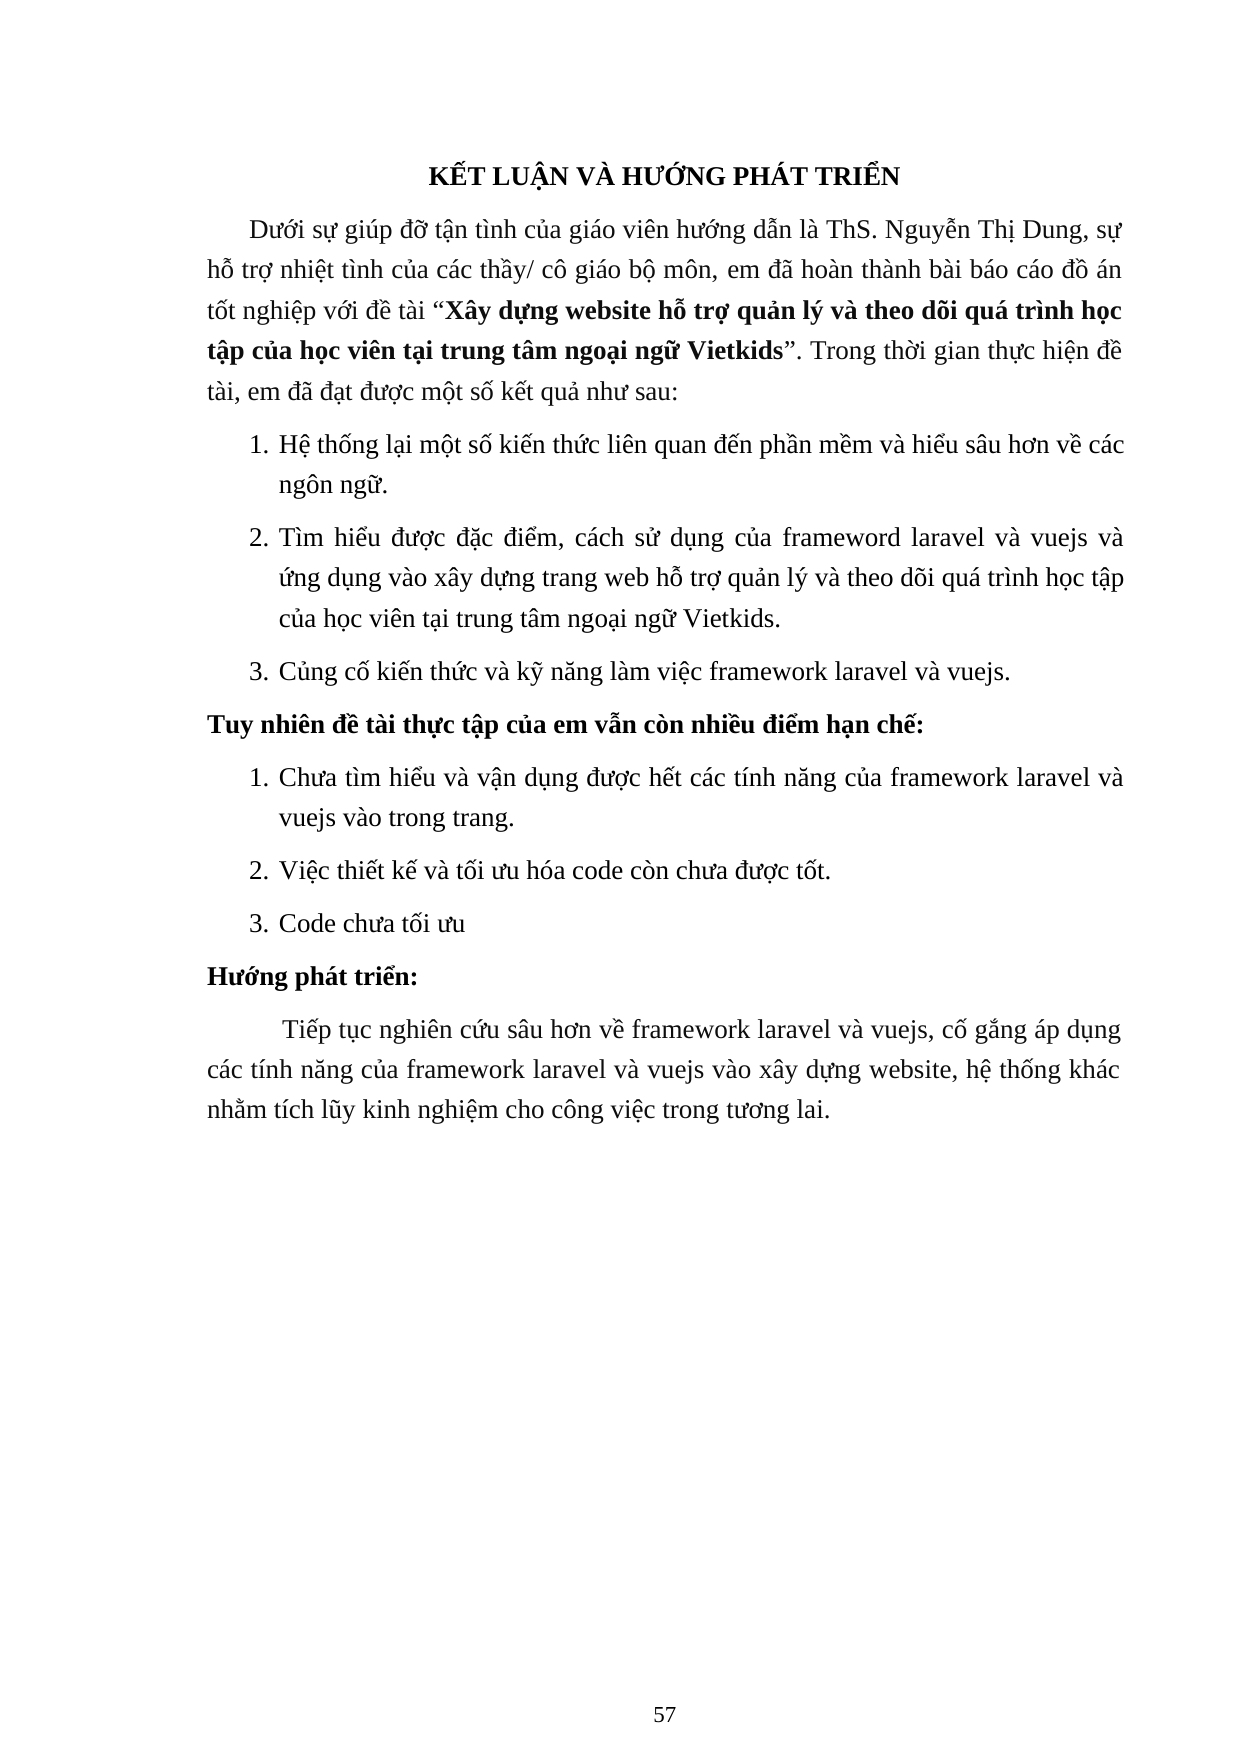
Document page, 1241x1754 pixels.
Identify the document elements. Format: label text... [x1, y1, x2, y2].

list Hệ thống lại một số kiến thức liên quan đến phần mềm và hiểu sâu hơn về các ngôn ngữ. [249, 428, 1126, 499]
text Dưới sự giúp đỡ tận tình của giáo viên hướng dẫn là ThS. Nguyễn Thị Dung, sự hỗ trợ nhiệt tình của các thầy/ cô giáo bộ môn, em đã hoàn thành bài báo cáo đồ án tốt nghiệp với đề tài “Xây dựng website hỗ trợ quản lý và theo dõi quá trình học tập của học viên tại trung tâm ngoại ngữ Vietkids”. Trong thời gian thực hiện đề tài, em đã đạt được một số kết quả như sau: [207, 213, 1122, 406]
list Việc thiết kế và tối ưu hóa code còn chưa được tốt. [249, 854, 1126, 885]
list Củng cố kiến thức và kỹ năng làm việc framework laravel và vuejs. [249, 655, 1126, 686]
text Hướng phát triển: [207, 960, 1122, 991]
text Tuy nhiên đề tài thực tập của em vẫn còn nhiều điểm hạn chế: [207, 708, 1126, 739]
text Tiếp tục nghiên cứu sâu hơn về framework laravel và vuejs, cố gắng áp dụng các tính năng của framework laravel và vuejs vào xây dựng website, hệ thống khác nhằm tích lũy kinh nghiệm cho công việc trong tương lai. [207, 1013, 1122, 1125]
list Chưa tìm hiểu và vận dụng được hết các tính năng của framework laravel và vuejs vào trong trang. [249, 761, 1126, 832]
list Tìm hiểu được đặc điểm, cách sử dụng của frameword laravel và vuejs và ứng dụng vào xây dựng trang web hỗ trợ quản lý và theo dõi quá trình học tập của học viên tại trung tâm ngoại ngữ Vietkids. [249, 521, 1126, 633]
list Code chưa tối ưu [249, 907, 1126, 938]
subtitle KẾT LUẬN VÀ HƯỚNG PHÁT TRIỂN [207, 160, 1122, 191]
